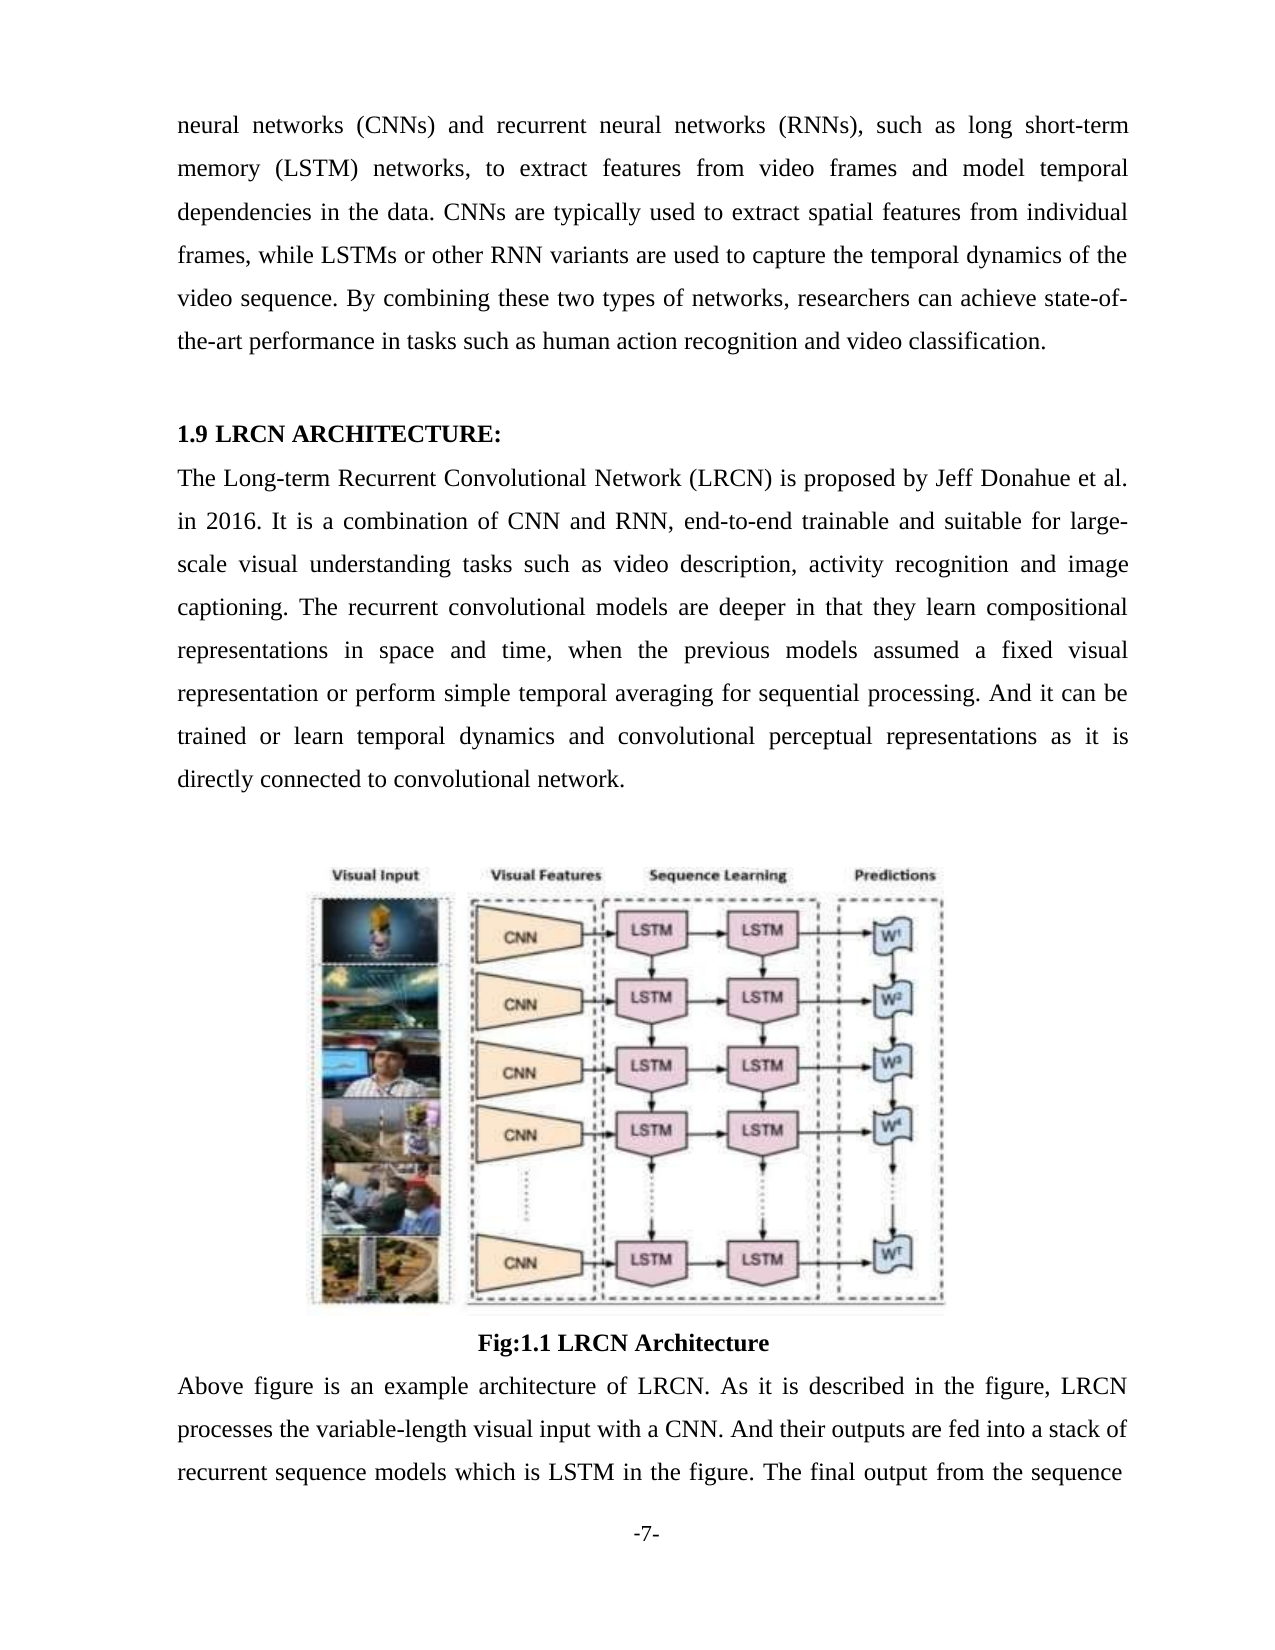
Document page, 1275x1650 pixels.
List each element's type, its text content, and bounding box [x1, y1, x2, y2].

picture [305, 867, 947, 1316]
subtitle Fig:1.1 LRCN Architecture [478, 876, 1198, 1357]
text The Long-term Recurrent Convolutional Network (LRCN) is proposed by Jeff Donahue et al. in 2016. It is a combination of CNN and RNN, end-to-end trainable and suitable for large-scale visual understanding tasks such as video description, activity recognition and image captioning. The recurrent convolutional models are deeper in that they learn compositional representations in space and time, when the previous models assumed a fixed visual representation or perform simple temporal averaging for sequential processing. And it can be trained or learn temporal dynamics and convolutional perceptual representations as it is directly connected to convolutional network. [177, 463, 1129, 793]
subtitle LRCN ARCHITECTURE: [177, 419, 1198, 448]
text neural networks (CNNs) and recurrent neural networks (RNNs), such as long short-term memory (LSTM) networks, to extract features from video frames and model temporal dependencies in the data. CNNs are typically used to extract spatial features from individual frames, while LSTMs or other RNN variants are used to capture the temporal dynamics of the video sequence. By combining these two types of networks, researchers can achieve state-of- the-art performance in tasks such as human action recognition and video classification. [177, 110, 1129, 355]
text Above figure is an example architecture of LRCN. As it is described in the figure, LRCN processes the variable-length visual input with a CNN. And their outputs are fed into a stack of recurrent sequence models which is LSTM in the figure. The final output from the sequence [177, 1371, 1128, 1486]
